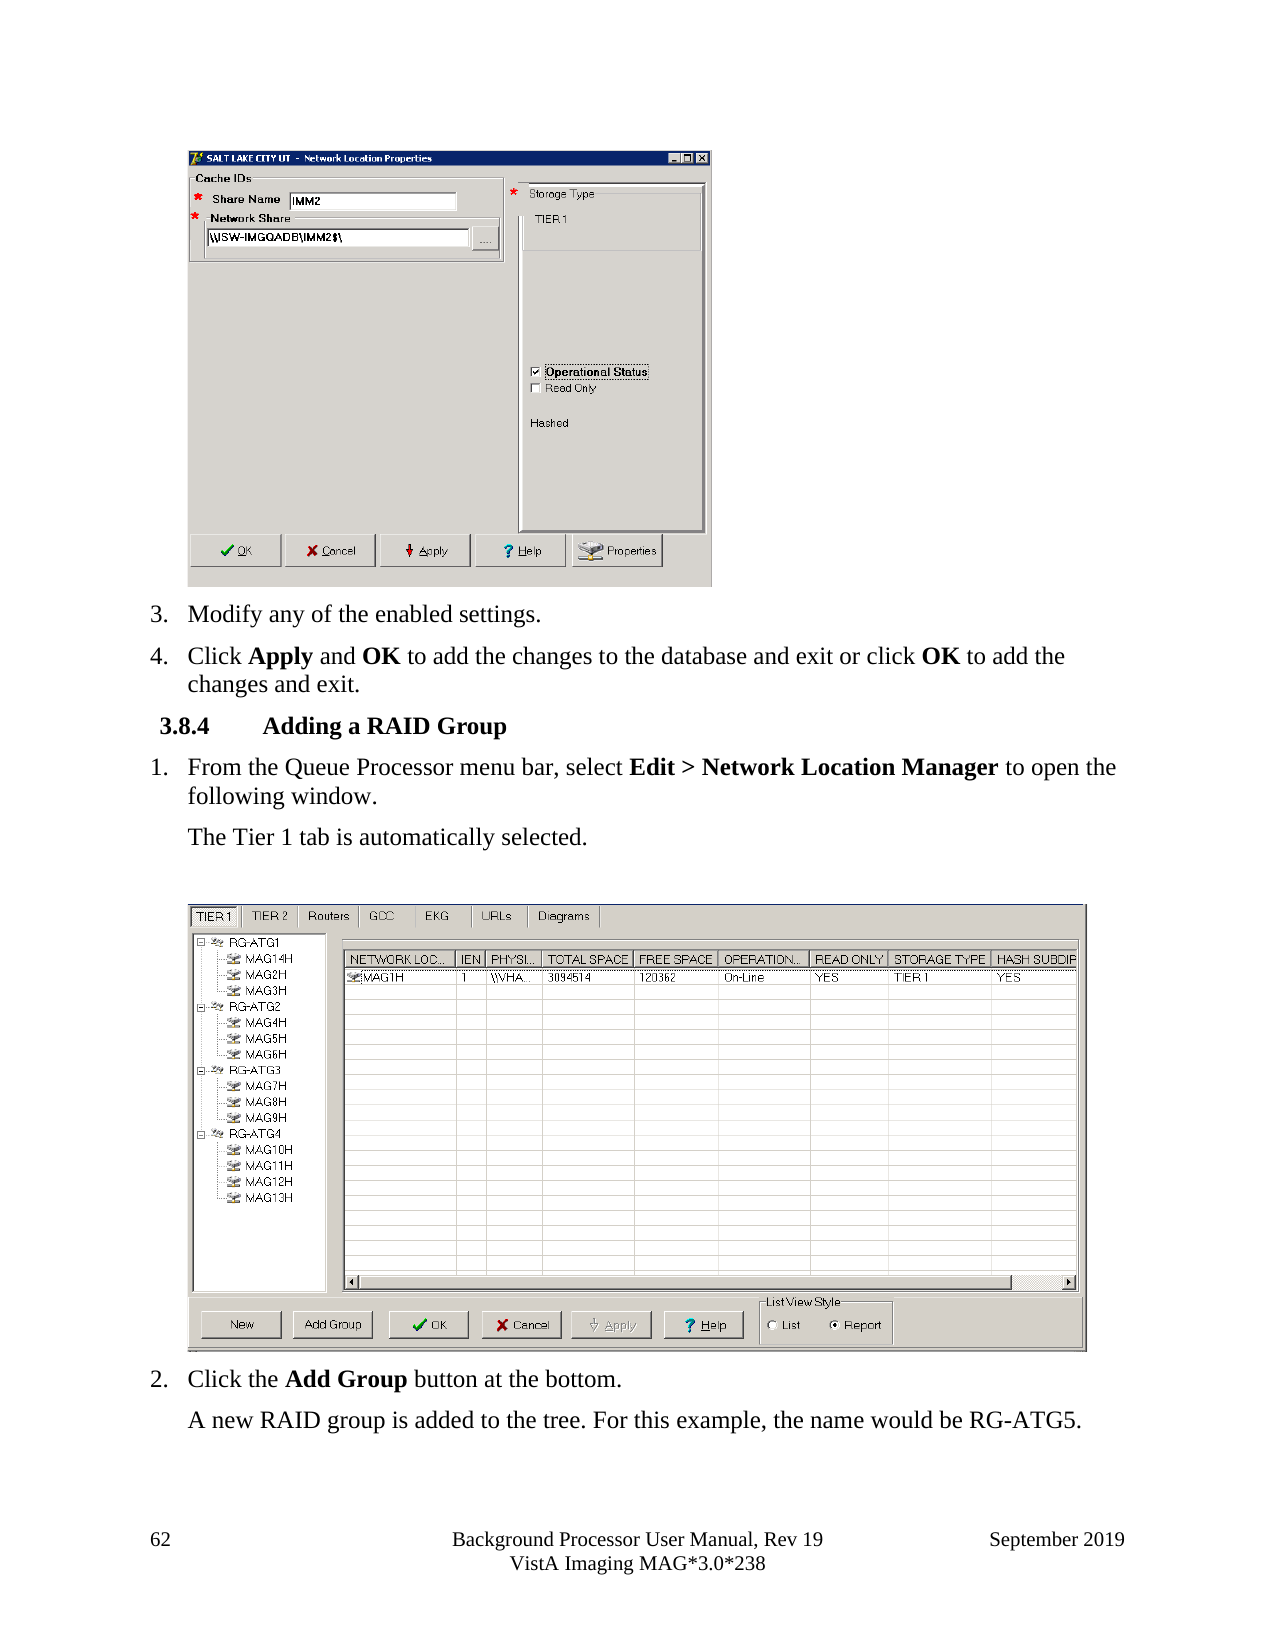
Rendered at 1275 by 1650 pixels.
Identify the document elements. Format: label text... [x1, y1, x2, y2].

list Click the Add Group button at the bottom. [150, 1364, 1125, 1393]
list Click Apply and OK to add the changes to the database and exit or click OK to add the changes and exit. [150, 641, 1125, 698]
text A new RAID group is added to the tree. For this example, the name would be RG-ATG5. [187, 1406, 1125, 1434]
picture [187, 150, 712, 587]
list From the Queue Processor menu bar, select Edit > Network Location Manager to open the following window. [150, 752, 1125, 809]
list Modify any of the enabled settings. [150, 599, 1125, 628]
subtitle Adding a RAID Group [159, 711, 1125, 739]
picture [187, 904, 1088, 1352]
text The Tier 1 tab is automatically selected. [187, 822, 1125, 851]
